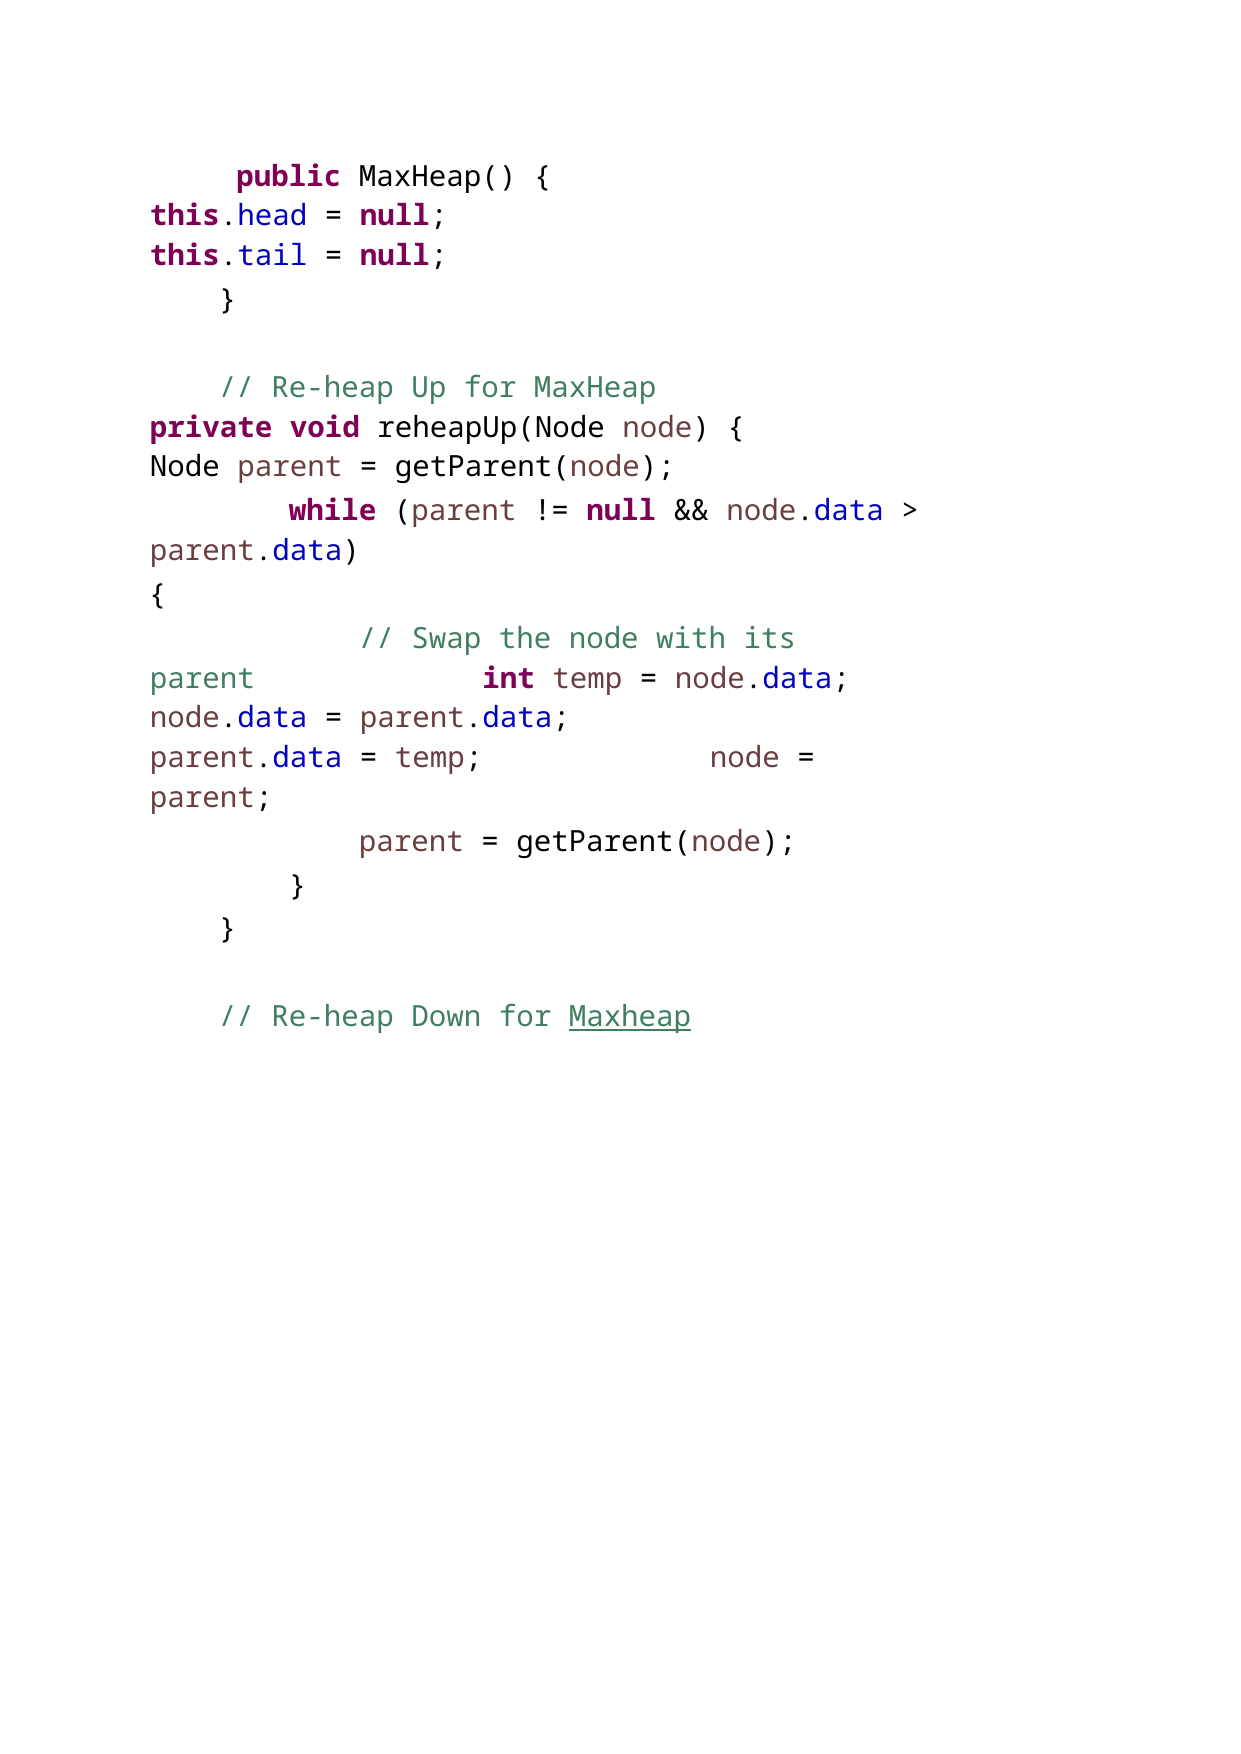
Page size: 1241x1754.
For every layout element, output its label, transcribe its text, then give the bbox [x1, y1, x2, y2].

text parent = getParent(node); [148, 820, 1064, 859]
text } [148, 864, 1064, 903]
text // Re-heap Up for MaxHeap private void reheapUp(Node node) { Node parent = getParent(node); [148, 366, 775, 485]
subtitle public MaxHeap() { this.head = null; this.tail = null; [148, 155, 567, 274]
text // Re-heap Down for Maxheap [148, 995, 1064, 1035]
text // Swap the node with its parent int temp = node.data; node.data = parent.data; parent.data = temp; node = parent; [148, 617, 872, 816]
text } [148, 278, 1064, 318]
text } [148, 908, 1064, 947]
text { [148, 573, 1064, 613]
text while (parent != null && node.data > parent.data) [148, 490, 1064, 569]
